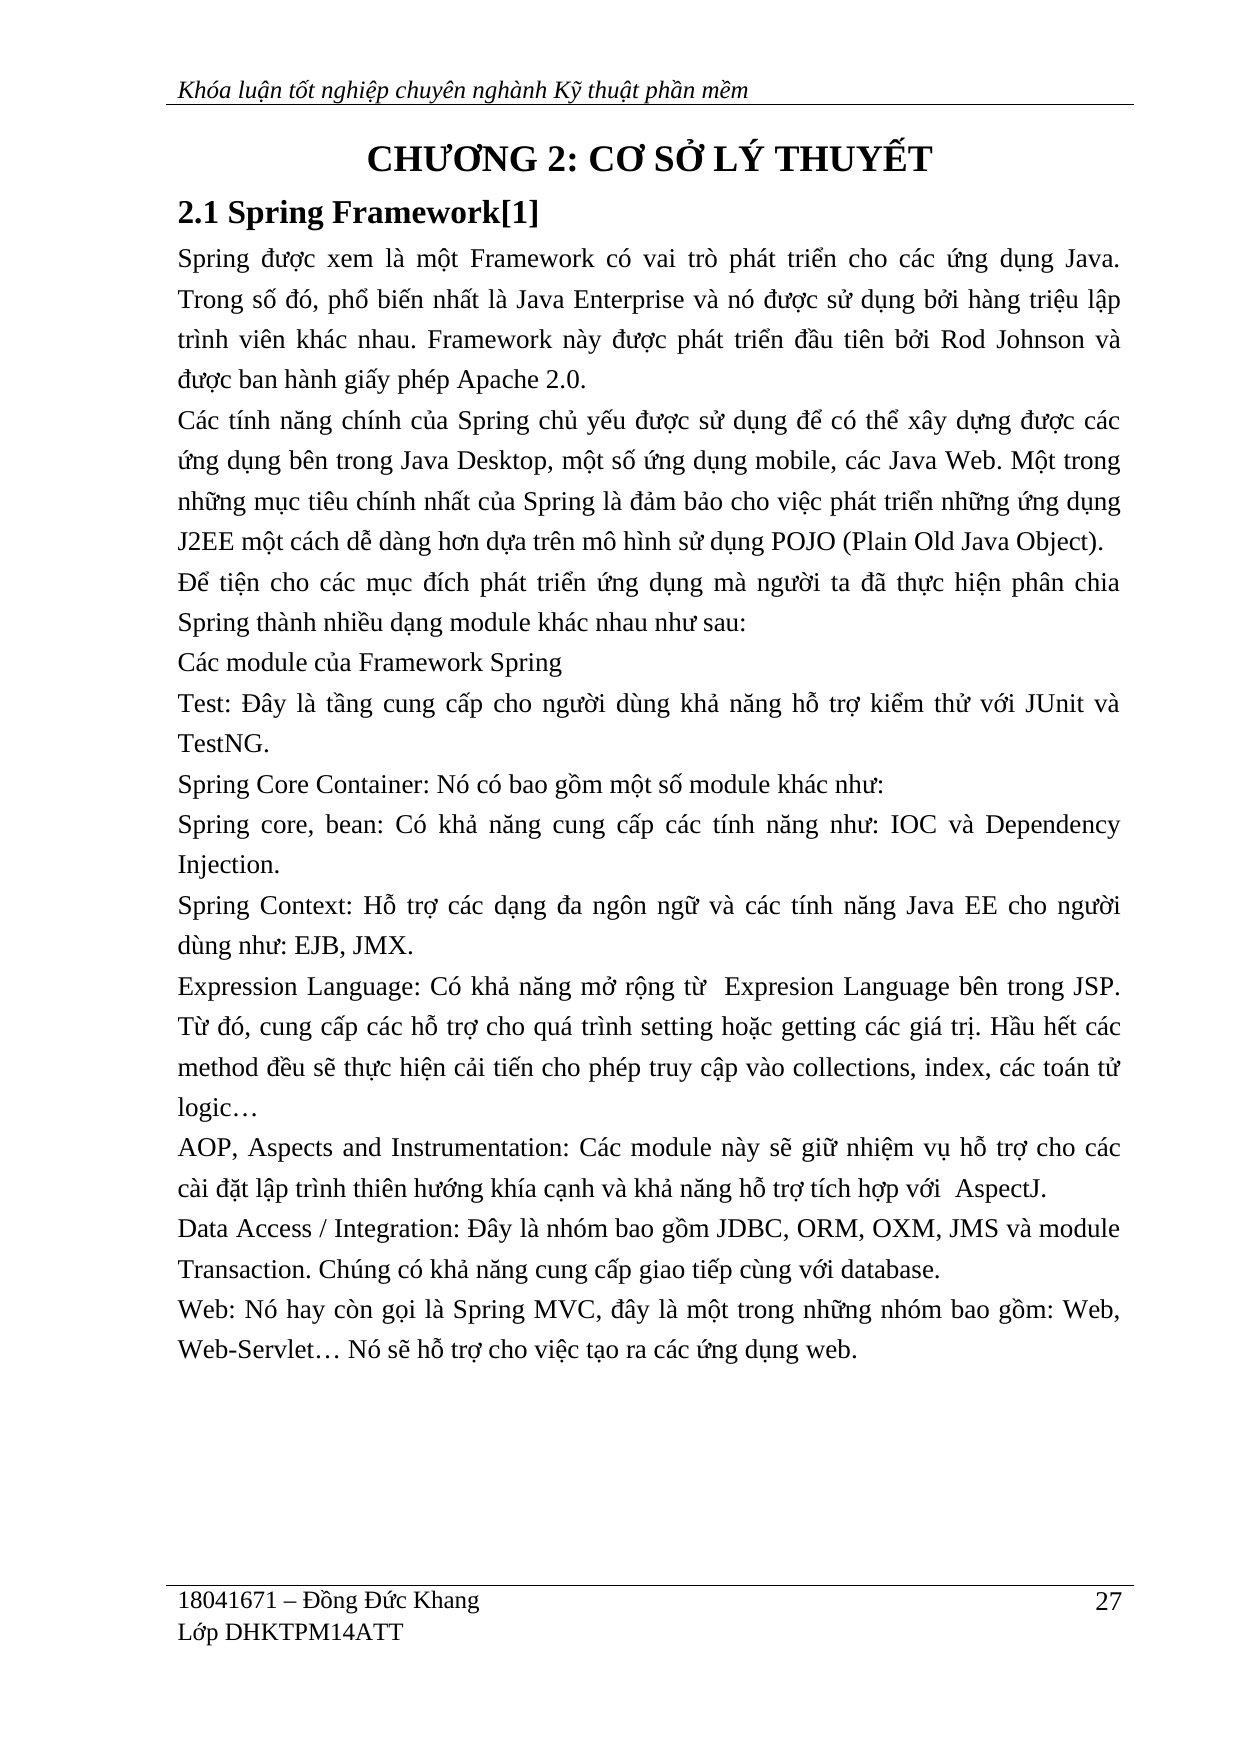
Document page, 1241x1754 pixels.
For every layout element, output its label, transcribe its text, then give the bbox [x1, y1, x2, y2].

text Spring Core Container: Nó có bao gồm một số module khác như: [177, 768, 1122, 799]
text Web: Nó hay còn gọi là Spring MVC, đây là một trong những nhóm bao gồm: Web, Web-Servlet… Nó sẽ hỗ trợ cho việc tạo ra các ứng dụng web. [177, 1293, 1122, 1365]
text Để tiện cho các mục đích phát triển ứng dụng mà người ta đã thực hiện phân chia Spring thành nhiều dạng module khác nhau như sau: [177, 566, 1122, 637]
text Data Access / Integration: Đây là nhóm bao gồm JDBC, ORM, OXM, JMS và module Transaction. Chúng có khả năng cung cấp giao tiếp cùng với database. [177, 1212, 1122, 1284]
text Các module của Framework Spring [177, 646, 1122, 678]
text Spring Context: Hỗ trợ các dạng đa ngôn ngữ và các tính năng Java EE cho người dùng như: EJB, JMX. [177, 889, 1122, 961]
text Spring core, bean: Có khả năng cung cấp các tính năng như: IOC và Dependency Injection. [177, 808, 1122, 880]
text Spring được xem là một Framework có vai trò phát triển cho các ứng dụng Java. Trong số đó, phổ biến nhất là Java Enterprise và nó được sử dụng bởi hàng triệu lập trình viên khác nhau. Framework này được phát triển đầu tiên bởi Rod Johnson và được ban hành giấy phép Apache 2.0. [177, 242, 1122, 395]
text AOP, Aspects and Instrumentation: Các module này sẽ giữ nhiệm vụ hỗ trợ cho các cài đặt lập trình thiên hướng khía cạnh và khả năng hỗ trợ tích hợp với AspectJ. [177, 1131, 1122, 1203]
subtitle Spring Framework[1] [149, 192, 1122, 231]
text Expression Language: Có khả năng mở rộng từ Expresion Language bên trong JSP. Từ đó, cung cấp các hỗ trợ cho quá trình setting hoặc getting các giá trị. Hầu hết các method đều sẽ thực hiện cải tiến cho phép truy cập vào collections, index, các toán tử logic… [177, 970, 1122, 1122]
subtitle : CƠ SỞ LÝ THUYẾT [177, 136, 1122, 179]
text Test: Đây là tầng cung cấp cho người dùng khả năng hỗ trợ kiểm thử với JUnit và TestNG. [177, 687, 1122, 758]
text Các tính năng chính của Spring chủ yếu được sử dụng để có thể xây dựng được các ứng dụng bên trong Java Desktop, một số ứng dụng mobile, các Java Web. Một trong những mục tiêu chính nhất của Spring là đảm bảo cho việc phát triển những ứng dụng J2EE một cách dễ dàng hơn dựa trên mô hình sử dụng POJO (Plain Old Java Object). [177, 404, 1122, 556]
